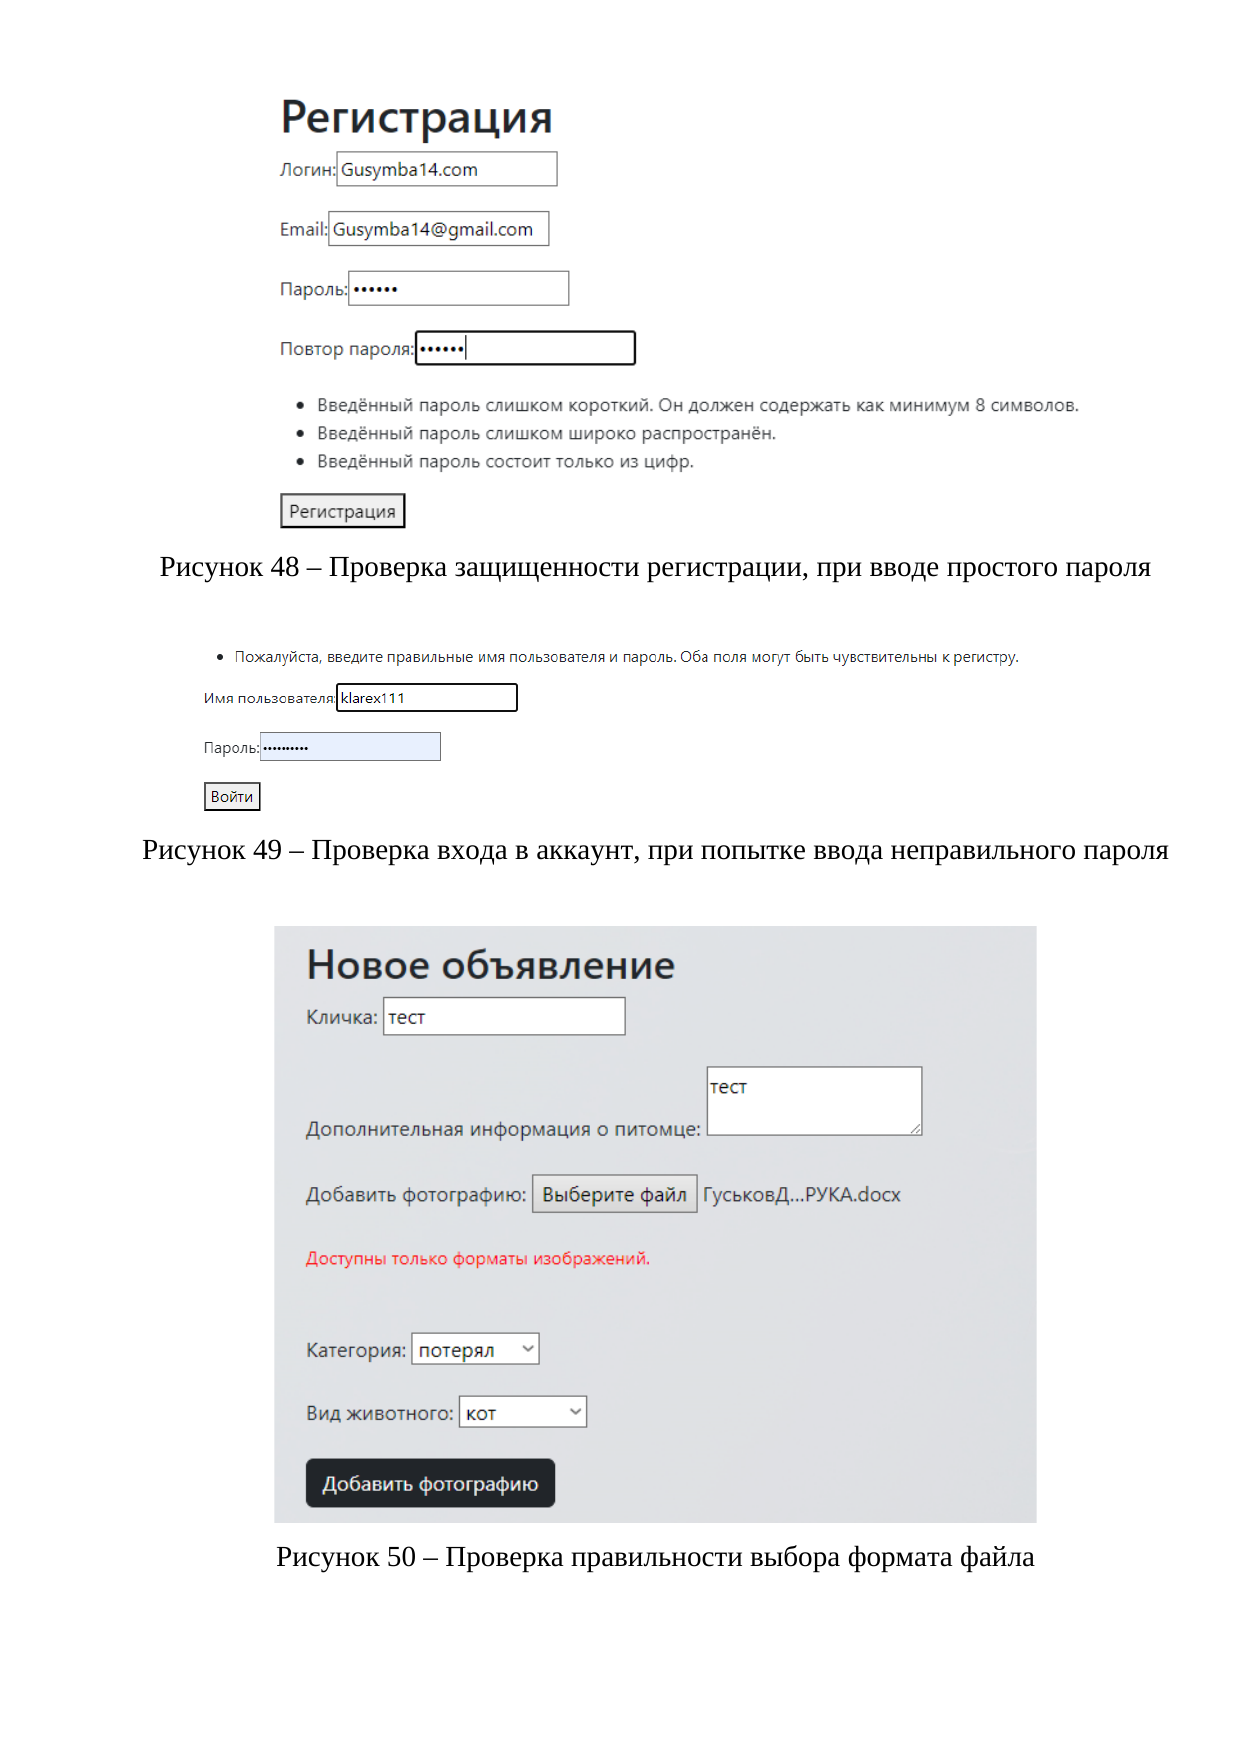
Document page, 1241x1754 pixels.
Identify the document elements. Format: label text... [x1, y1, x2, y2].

picture [187, 643, 1124, 816]
text Рисунок 48 – Проверка защищенности регистрации, при вводе простого пароля [136, 549, 1175, 583]
text Рисунок 49 – Проверка входа в аккаунт, при попытке ввода неправильного пароля [136, 832, 1175, 866]
picture [274, 926, 1037, 1523]
text Рисунок 50 – Проверка правильности выбора формата файла [136, 1539, 1175, 1573]
picture [223, 94, 1088, 533]
